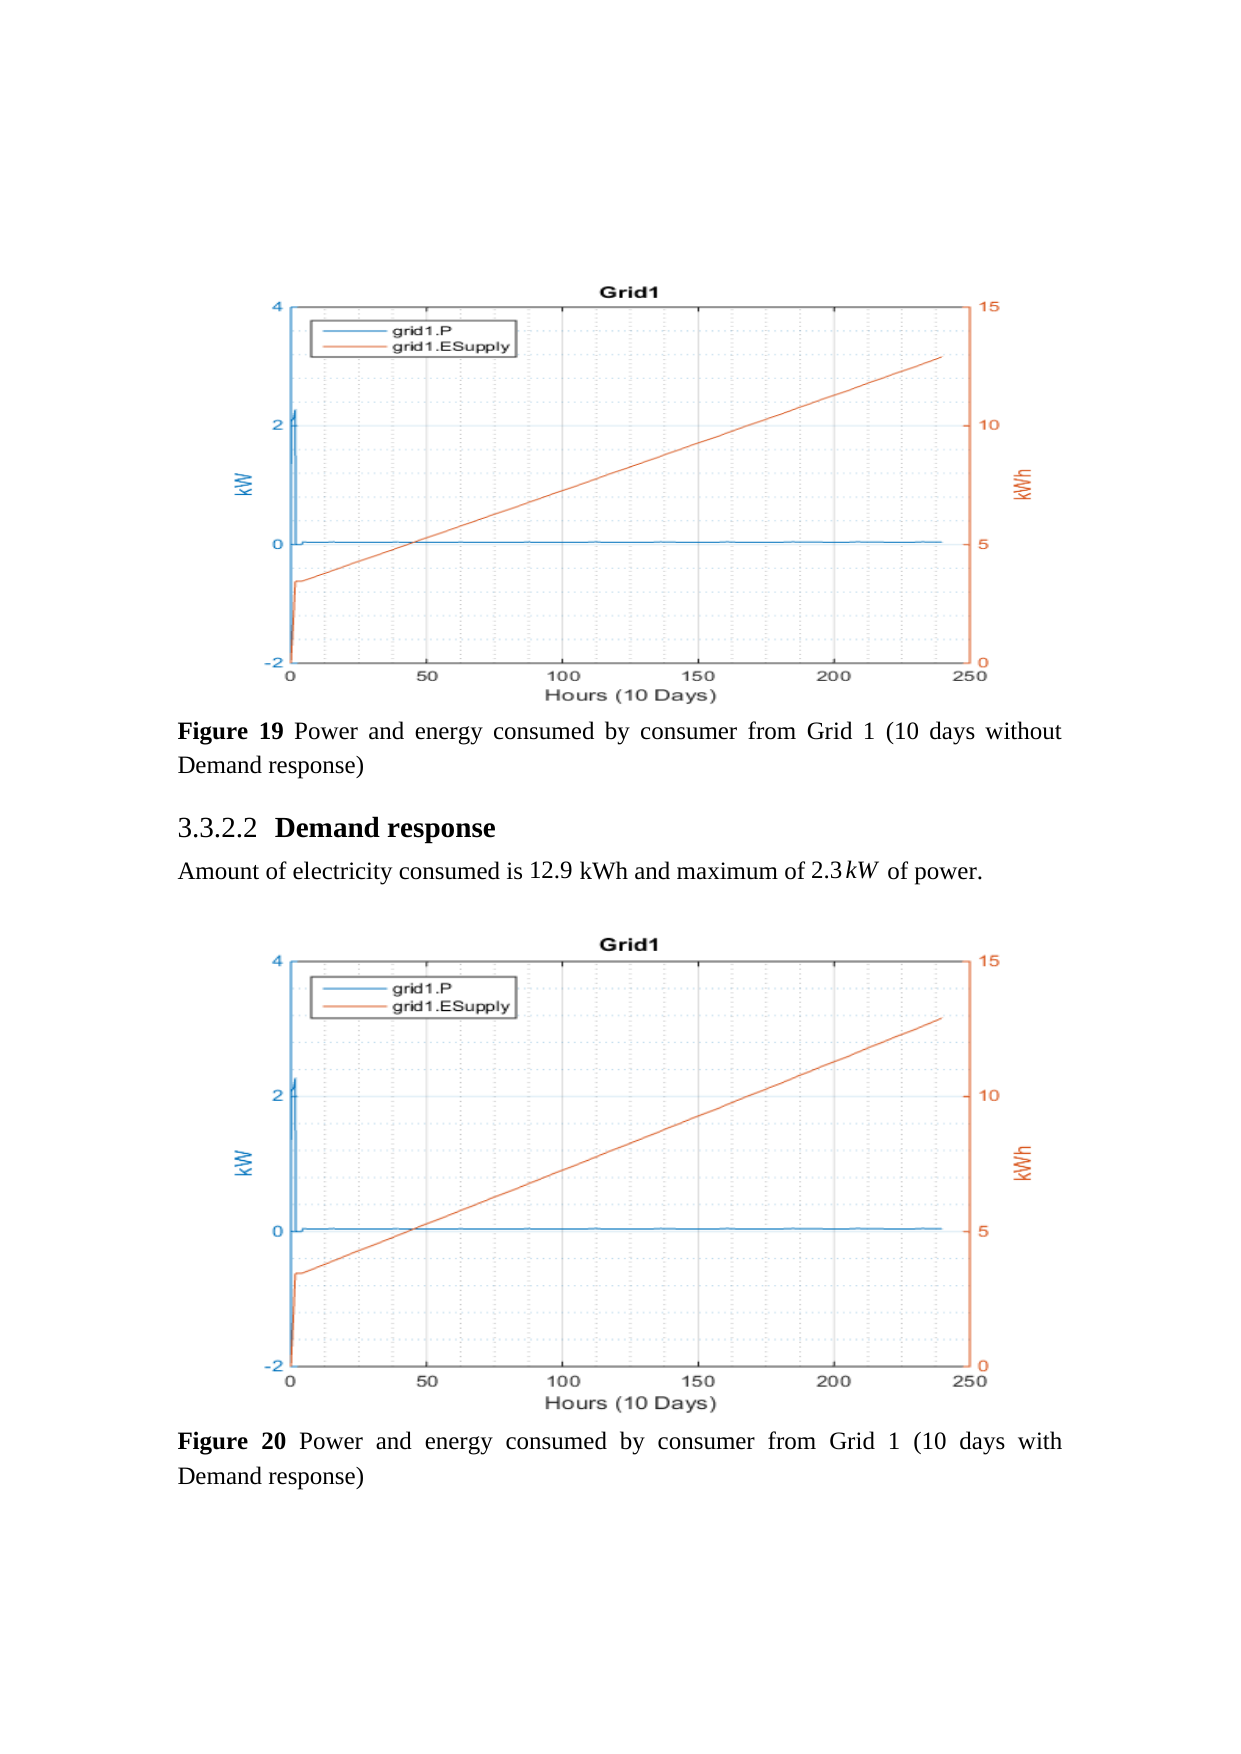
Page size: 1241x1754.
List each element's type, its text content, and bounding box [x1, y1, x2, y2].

picture [177, 925, 1053, 1421]
picture [177, 275, 1053, 711]
text Figure 20 Power and energy consumed by consumer from Grid 1 (10 days with Demand response) [177, 1426, 1063, 1489]
subtitle Demand response [177, 810, 1063, 843]
text Amount of electricity consumed is kWh and maximum of of power. [177, 856, 1063, 885]
text Figure 19 Power and energy consumed by consumer from Grid 1 (10 days without Demand response) [177, 716, 1063, 779]
